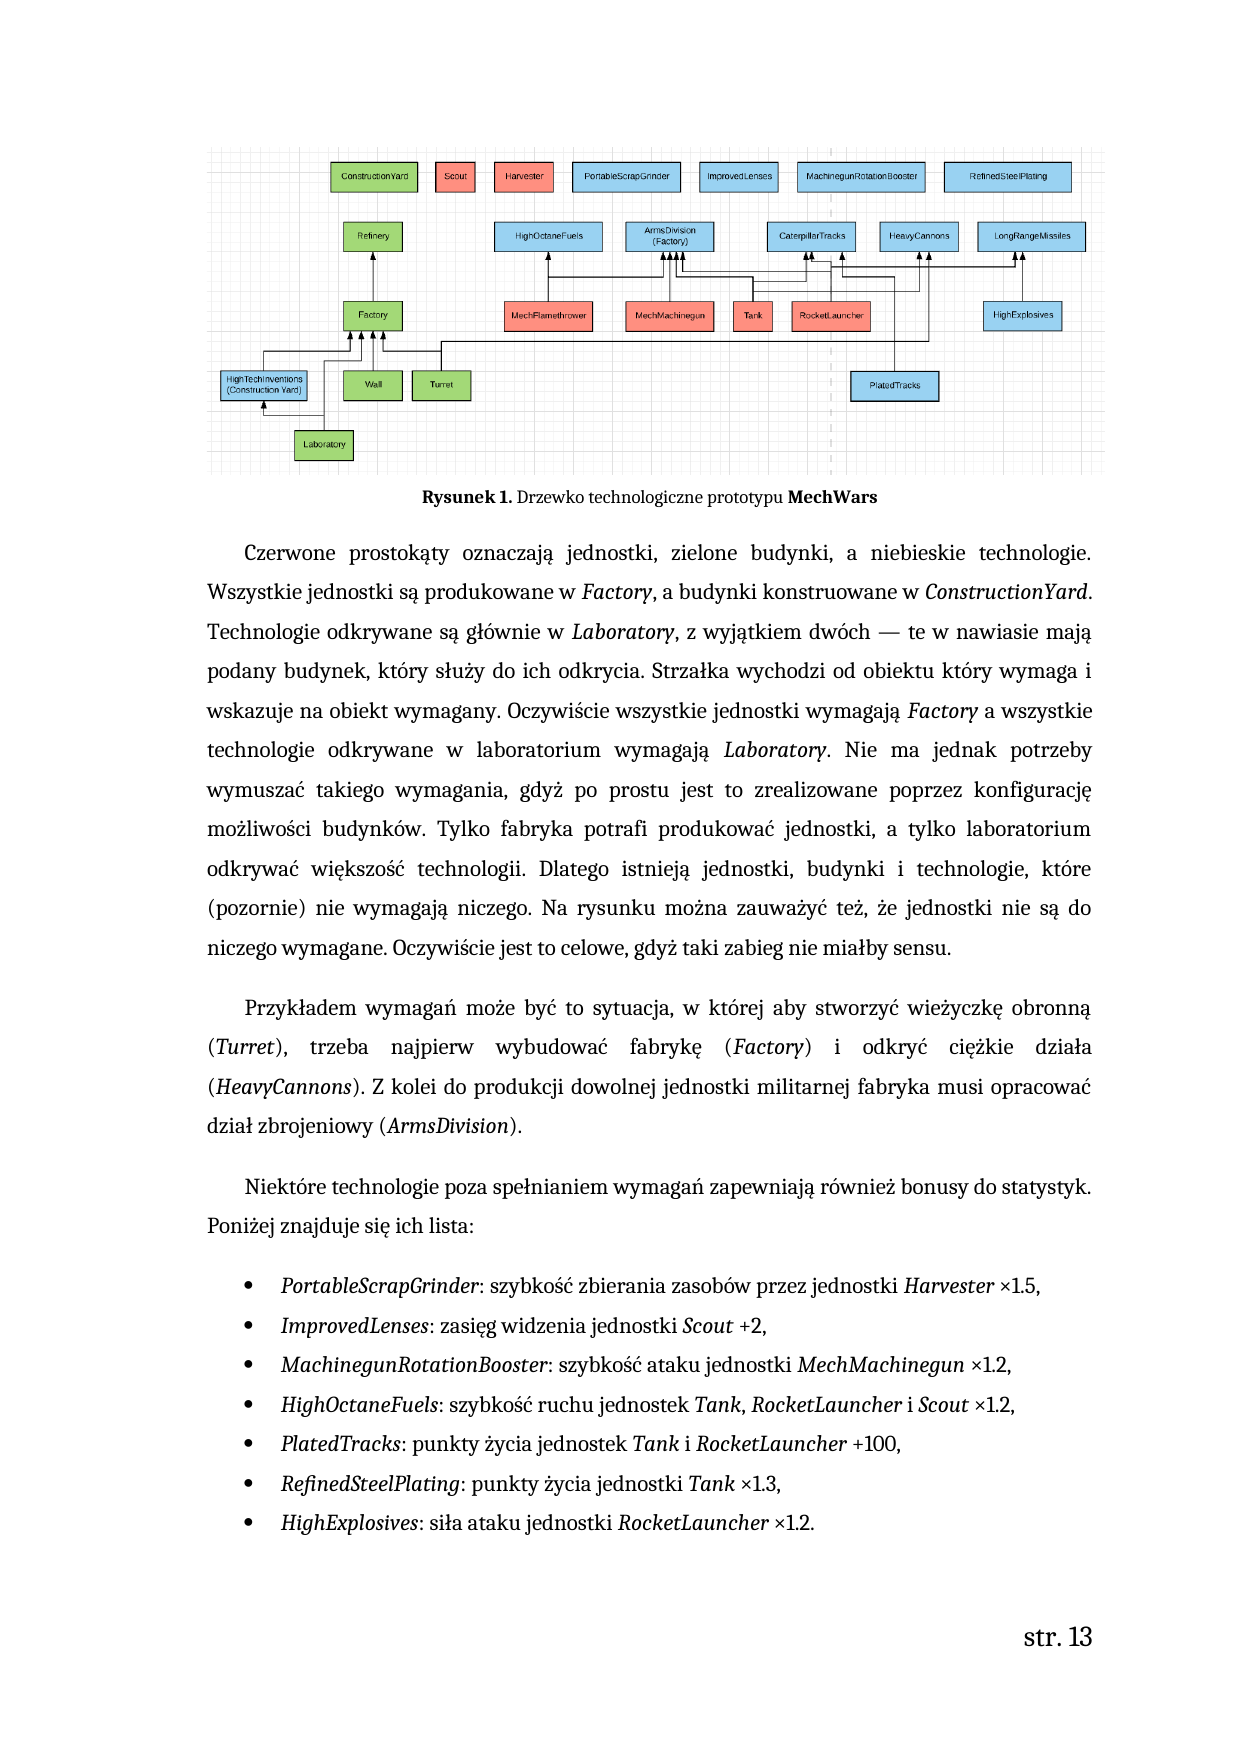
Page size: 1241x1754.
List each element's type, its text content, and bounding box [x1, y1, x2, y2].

list RefinedSteelPlating: punkty życia jednostki Tank ×1.3, [207, 1471, 1092, 1497]
list HighExplosives: siła ataku jednostki RocketLauncher ×1.2. [207, 1510, 1092, 1536]
text Rysunek 1. Drzewko technologiczne prototypu MechWars [207, 487, 1092, 508]
text Niektóre technologie poza spełnianiem wymagań zapewniają również bonusy do statystyk. Poniżej znajduje się ich lista: [207, 1173, 1092, 1239]
text Przykładem wymagań może być to sytuacja, w której aby stworzyć wieżyczkę obronną (Turret), trzeba najpierw wybudować fabrykę (Factory) i odkryć ciężkie działa (HeavyCannons). Z kolei do produkcji dowolnej jednostki militarnej fabryka musi opracować dział zbrojeniowy (ArmsDivision). [207, 995, 1092, 1139]
list HighOctaneFuels: szybkość ruchu jednostek Tank, RocketLauncher i Scout ×1.2, [207, 1392, 1092, 1418]
text Czerwone prostokąty oznaczają jednostki, zielone budynki, a niebieskie technologie. Wszystkie jednostki są produkowane w Factory, a budynki konstruowane w ConstructionYard. Technologie odkrywane są głównie w Laboratory, z wyjątkiem dwóch — te w nawiasie mają podany budynek, który służy do ich odkrycia. Strzałka wychodzi od obiektu który wymaga i wskazuje na obiekt wymagany. Oczywiście wszystkie jednostki wymagają Factory a wszystkie technologie odkrywane w laboratorium wymagają Laboratory. Nie ma jednak potrzeby wymuszać takiego wymagania, gdyż po prostu jest to zrealizowane poprzez konfigurację możliwości budynków. Tylko fabryka potrafi produkować jednostki, a tylko laboratorium odkrywać większość technologii. Dlatego istnieją jednostki, budynki i technologie, które (pozornie) nie wymagają niczego. Na rysunku można zauważyć też, że jednostki nie są do niczego wymagane. Oczywiście jest to celowe, gdyż taki zabieg nie miałby sensu. [207, 539, 1092, 961]
picture [206, 147, 1105, 475]
list ImprovedLenses: zasięg widzenia jednostki Scout +2, [207, 1313, 1092, 1339]
list MachinegunRotationBooster: szybkość ataku jednostki MechMachinegun ×1.2, [207, 1352, 1092, 1378]
list PortableScrapGrinder: szybkość zbierania zasobów przez jednostki Harvester ×1.5, [207, 1273, 1092, 1299]
list PlatedTracks: punkty życia jednostek Tank i RocketLauncher +100, [207, 1431, 1092, 1457]
